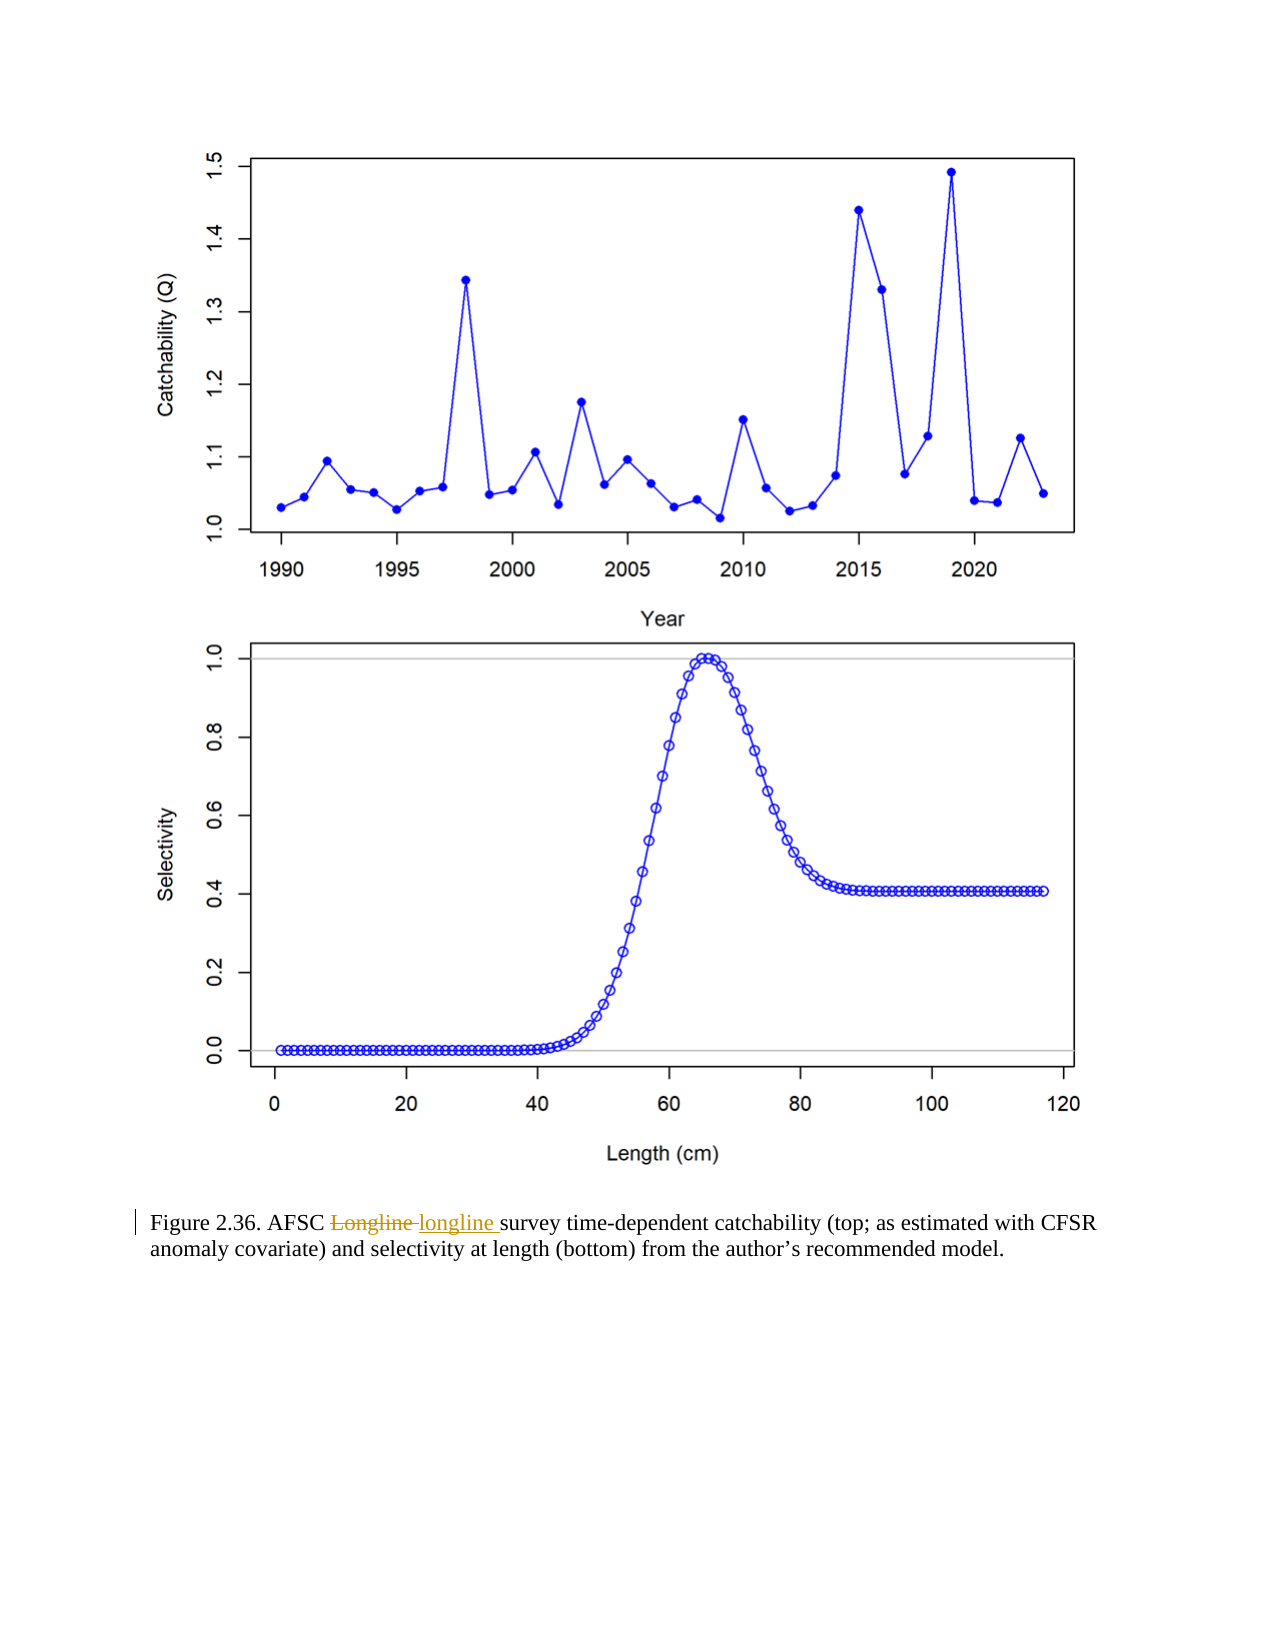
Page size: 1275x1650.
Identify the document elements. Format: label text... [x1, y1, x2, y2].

subtitle Figure 2.36. AFSC survey time-dependent catchability (top; as estimated with CFSR anomaly covariate) and selectivity at length (bottom) from the author’s recommended model. [150, 1209, 1125, 1261]
picture [150, 150, 1125, 1192]
